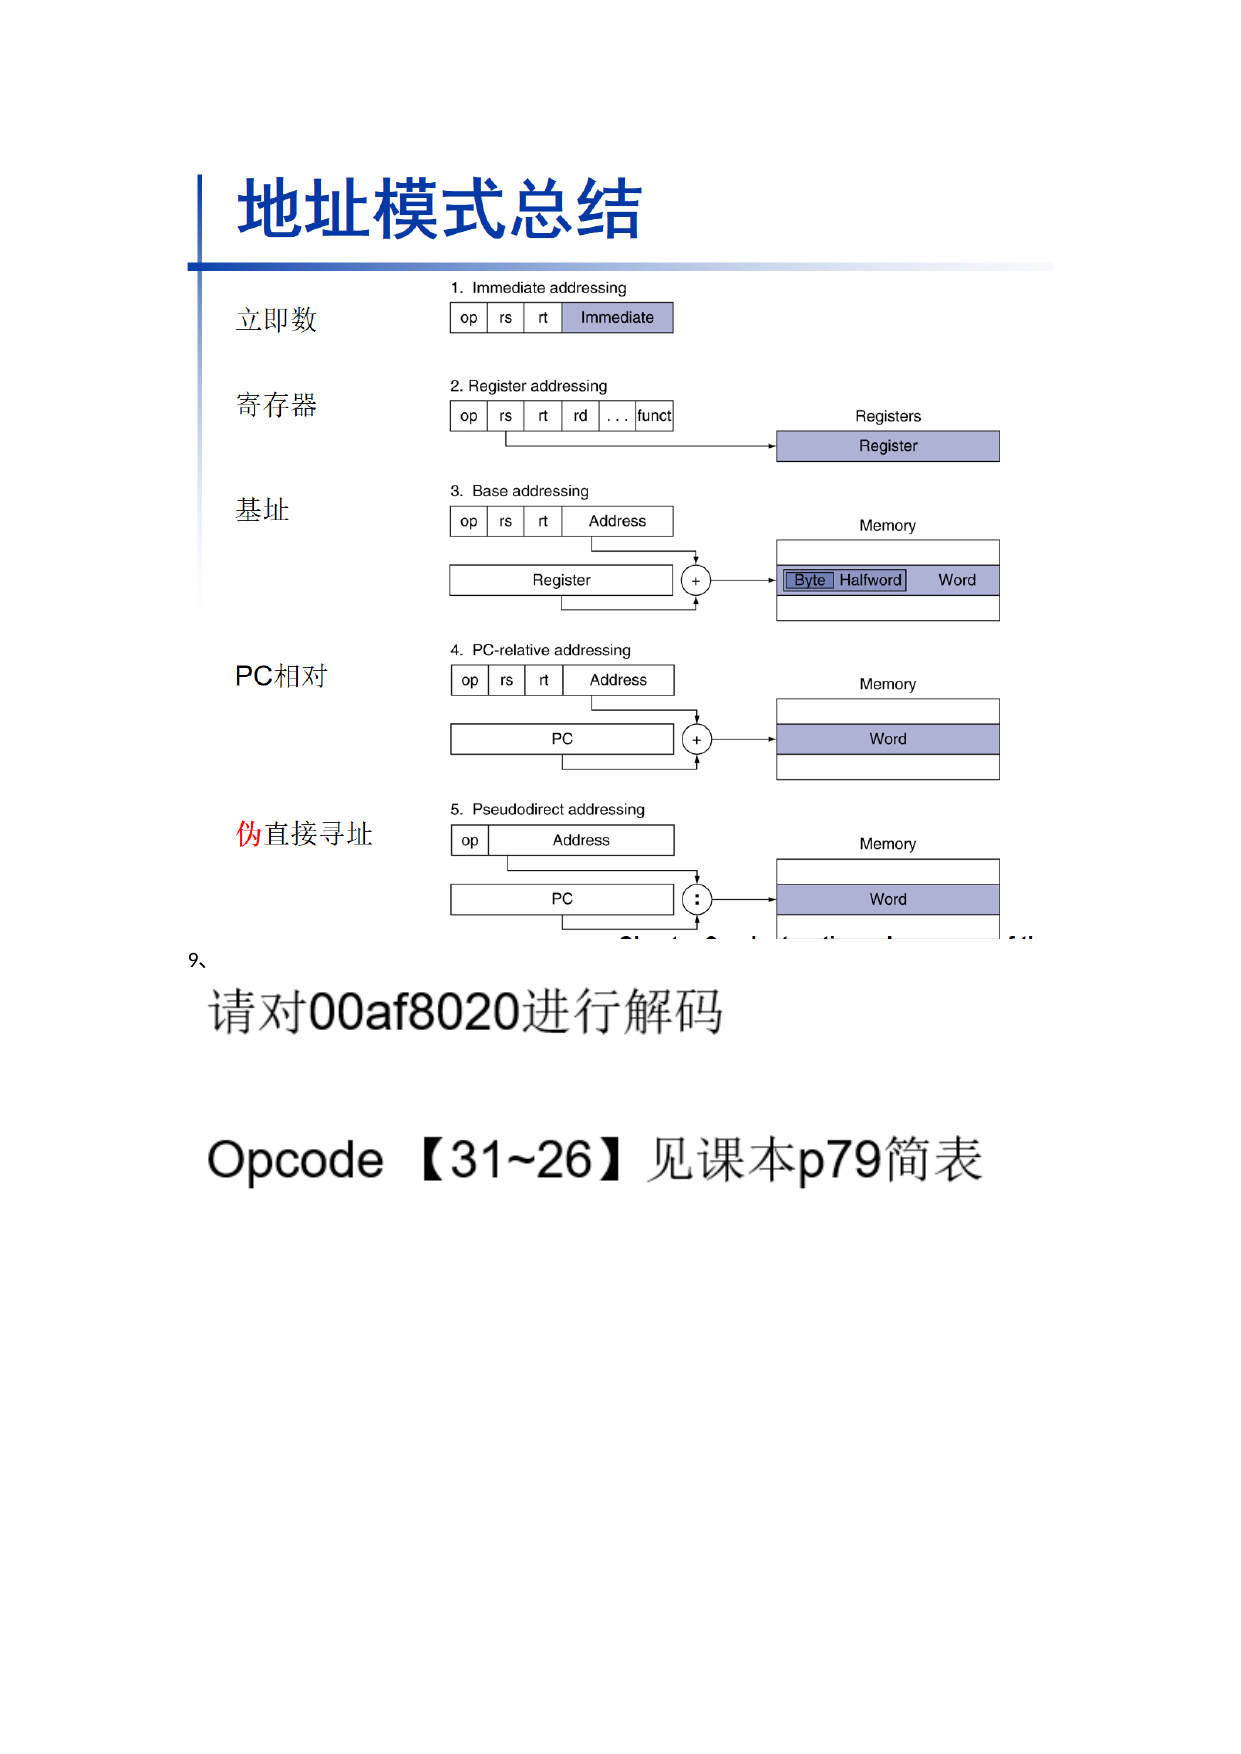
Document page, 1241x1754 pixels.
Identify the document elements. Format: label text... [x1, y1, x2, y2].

picture [187, 162, 1053, 939]
picture [187, 974, 1053, 1229]
text 9、 [187, 942, 1053, 974]
